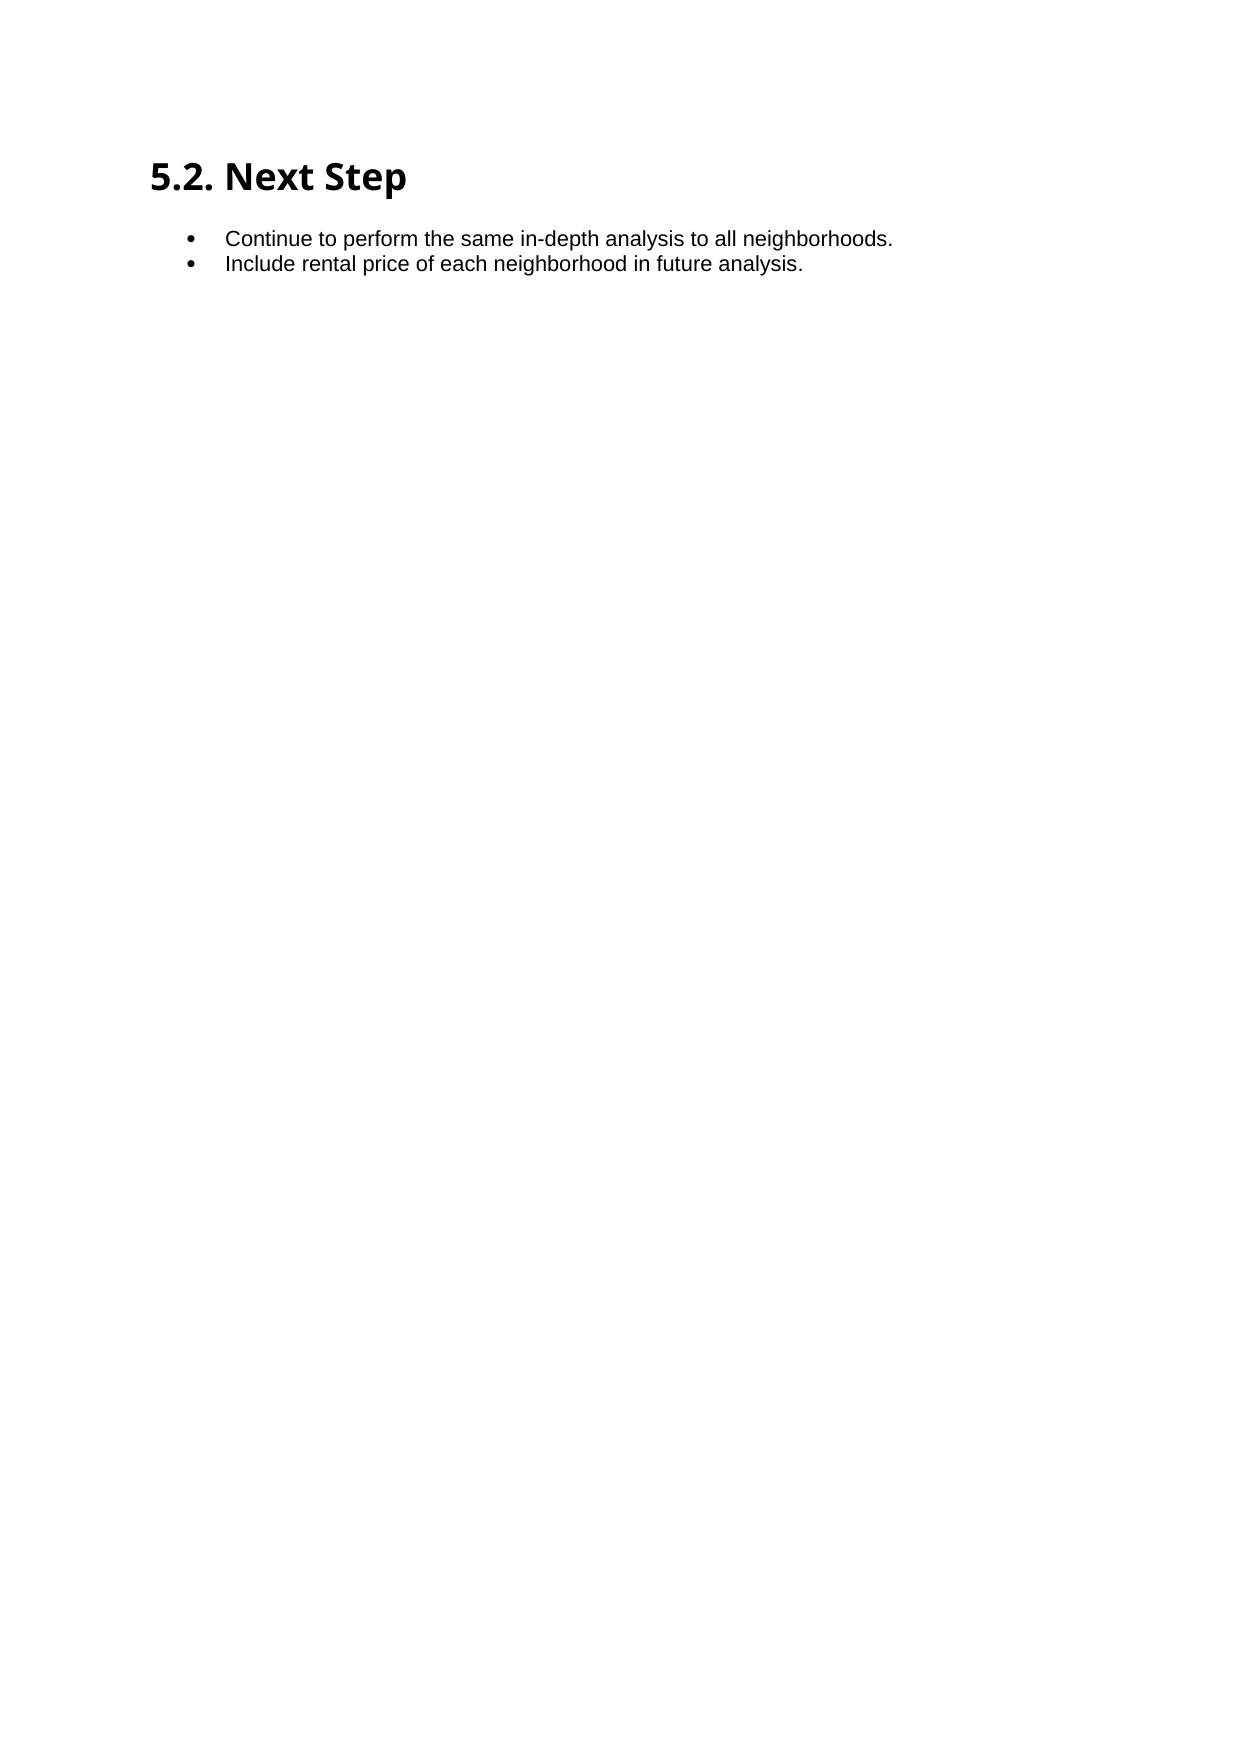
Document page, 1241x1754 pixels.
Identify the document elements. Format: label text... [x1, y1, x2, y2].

list Include rental price of each neighborhood in future analysis. [187, 251, 1090, 276]
list Continue to perform the same in-depth analysis to all neighborhoods. [187, 226, 1090, 251]
subtitle 5.2. Next Step [150, 150, 1090, 201]
